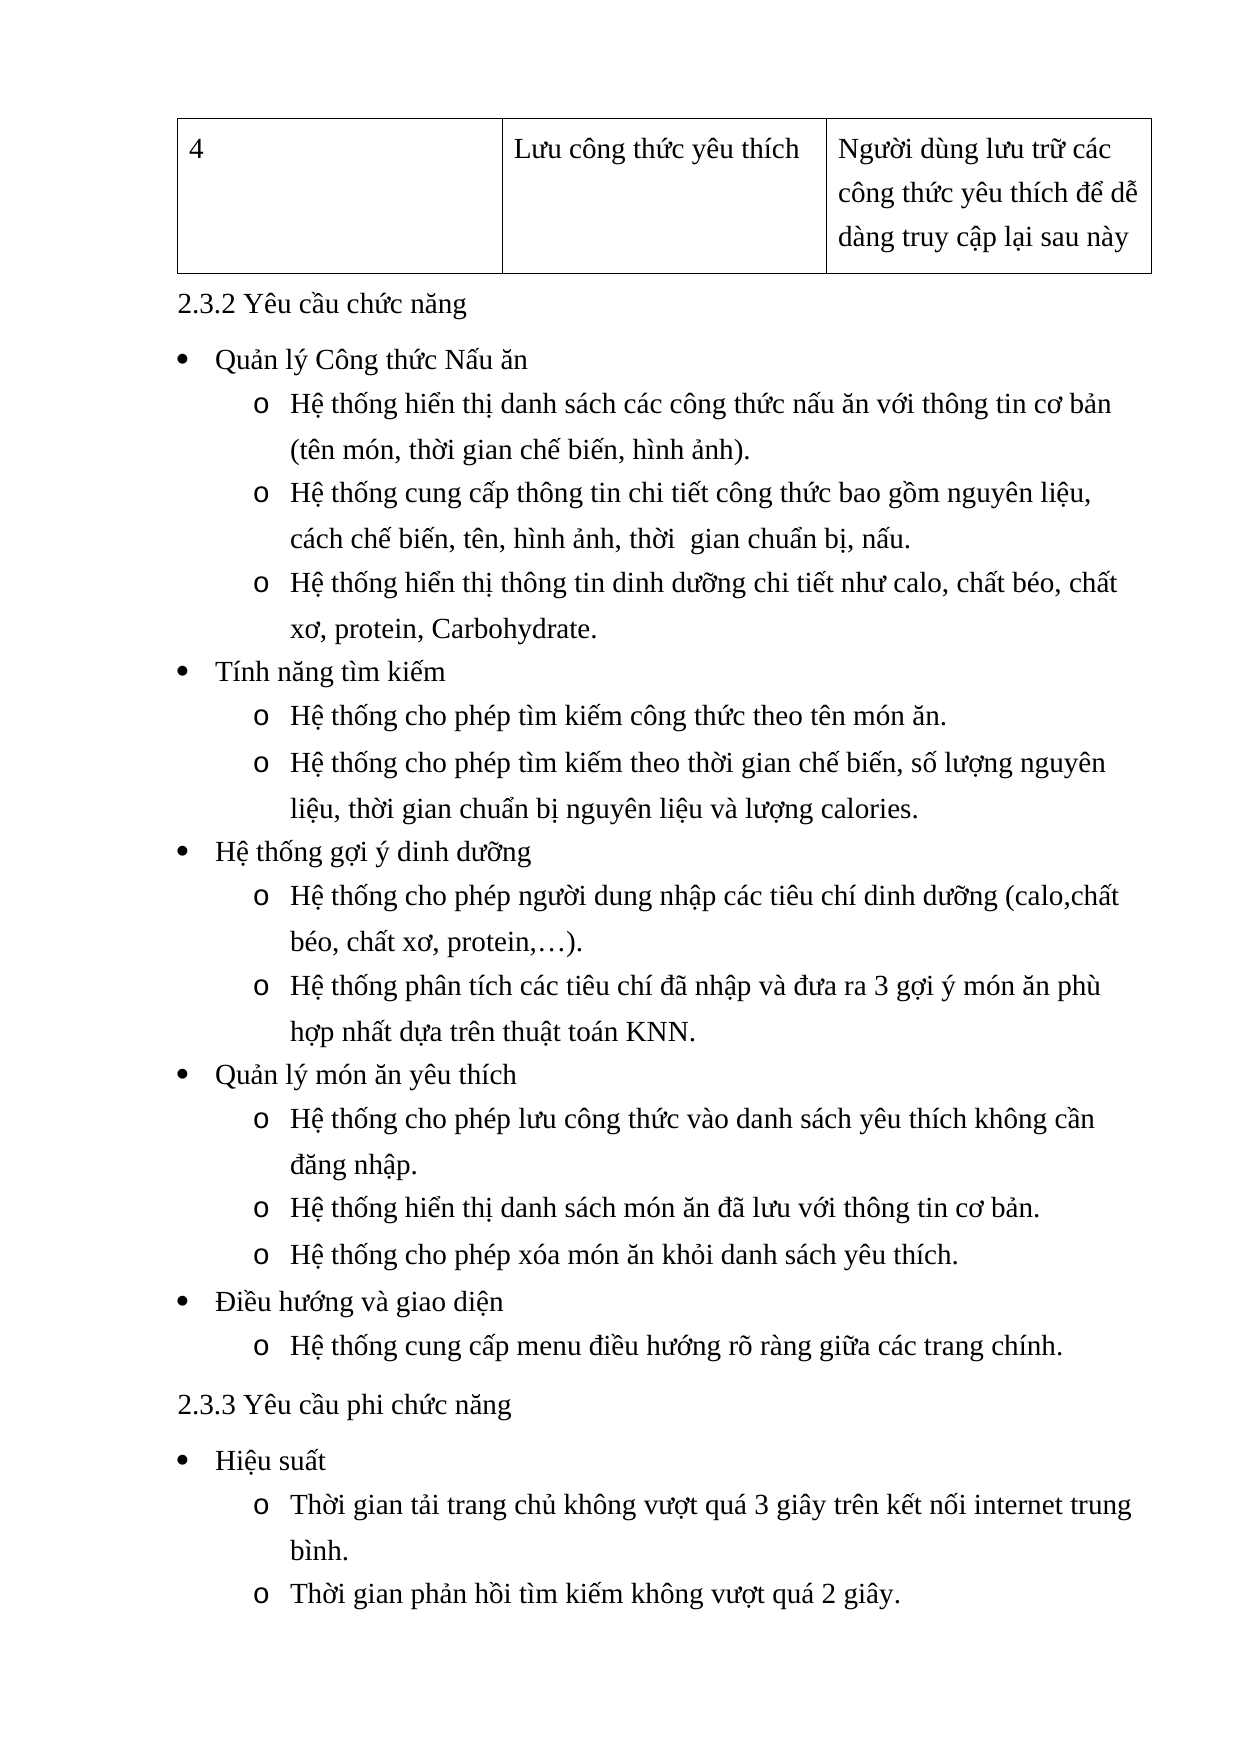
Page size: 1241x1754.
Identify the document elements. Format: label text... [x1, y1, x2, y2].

list Hệ thống hiển thị danh sách món ăn đã lưu với thông tin cơ bản. [252, 1191, 1152, 1227]
list Quản lý món ăn yêu thích [177, 1057, 1152, 1091]
list Hệ thống cung cấp thông tin chi tiết công thức bao gồm nguyên liệu, cách chế biến, tên, hình ảnh, thời gian chuẩn bị, nấu. [252, 475, 1152, 555]
list Thời gian phản hồi tìm kiếm không vượt quá 2 giây. [252, 1576, 1152, 1612]
list Hệ thống cho phép xóa món ăn khỏi danh sách yêu thích. [252, 1237, 1152, 1273]
list Tính năng tìm kiếm [177, 654, 1152, 688]
list Hệ thống cho phép tìm kiếm theo thời gian chế biến, số lượng nguyên liệu, thời gian chuẩn bị nguyên liệu và lượng calories. [252, 745, 1152, 824]
table_cell 4 [178, 119, 502, 273]
subtitle 2.3.3 Yêu cầu phi chức năng [177, 1387, 1152, 1421]
list Hệ thống hiển thị danh sách các công thức nấu ăn với thông tin cơ bản (tên món, thời gian chế biến, hình ảnh). [252, 386, 1152, 465]
table_cell Lưu công thức yêu thích [503, 119, 826, 273]
list Hệ thống hiển thị thông tin dinh dưỡng chi tiết như calo, chất béo, chất xơ, protein, Carbohydrate. [252, 565, 1152, 644]
table_cell Người dùng lưu trữ các công thức yêu thích để dễ dàng truy cập lại sau này [827, 119, 1151, 273]
list Hiệu suất [177, 1443, 1152, 1477]
list Hệ thống cung cấp menu điều hướng rõ ràng giữa các trang chính. [252, 1328, 1152, 1364]
list Hệ thống gợi ý dinh dưỡng [177, 834, 1152, 868]
list Điều hướng và giao diện [177, 1284, 1152, 1318]
list Hệ thống cho phép người dung nhập các tiêu chí dinh dưỡng (calo,chất béo, chất xơ, protein,…). [252, 878, 1152, 958]
list Quản lý Công thức Nấu ăn [177, 342, 1152, 376]
list Hệ thống cho phép lưu công thức vào danh sách yêu thích không cần đăng nhập. [252, 1101, 1152, 1181]
list Thời gian tải trang chủ không vượt quá 3 giây trên kết nối internet trung bình. [252, 1487, 1152, 1566]
list Hệ thống cho phép tìm kiếm công thức theo tên món ăn. [252, 698, 1152, 734]
subtitle 2.3.2 Yêu cầu chức năng [177, 286, 1152, 320]
list Hệ thống phân tích các tiêu chí đã nhập và đưa ra 3 gợi ý món ăn phù hợp nhất dựa trên thuật toán KNN. [252, 968, 1152, 1047]
